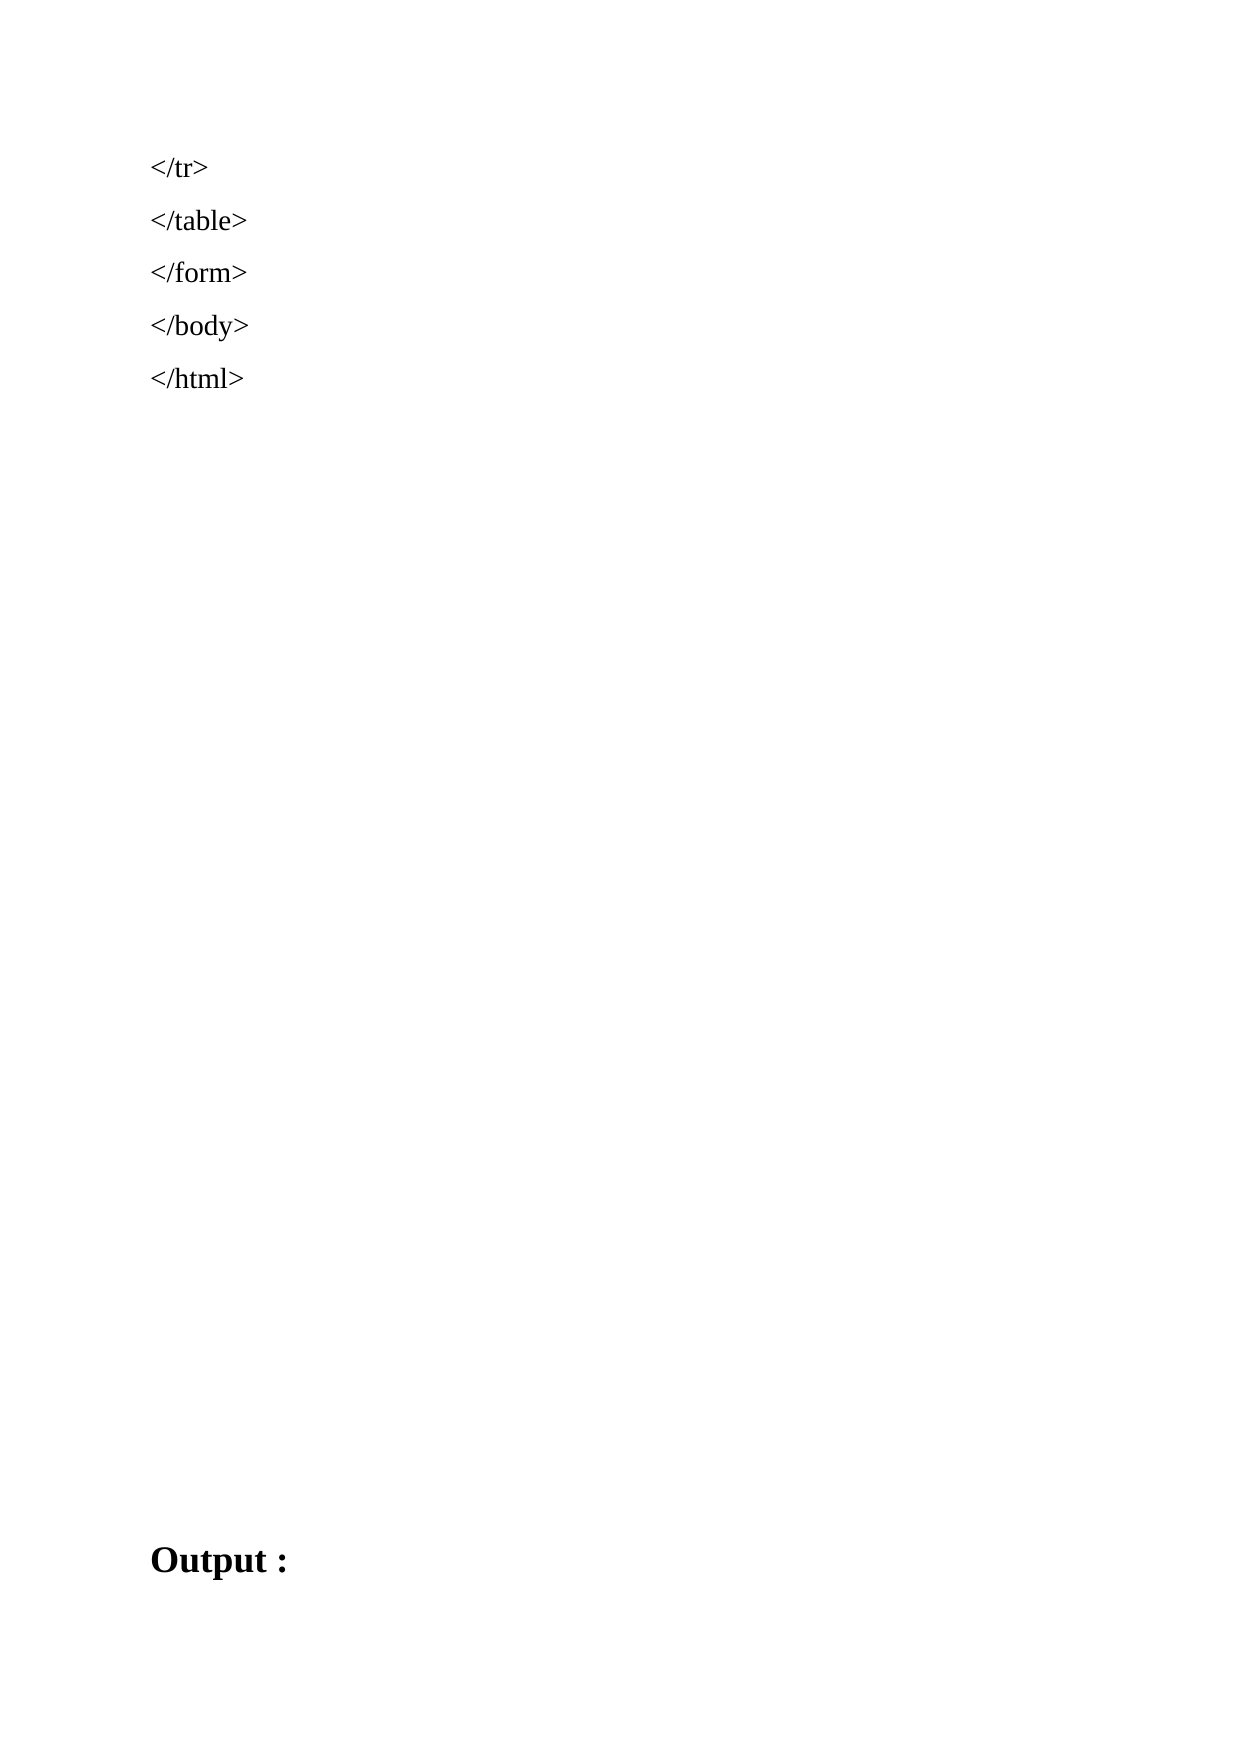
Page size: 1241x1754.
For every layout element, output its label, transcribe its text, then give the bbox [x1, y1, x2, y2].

text Output : [150, 1537, 1090, 1580]
text </body> [150, 308, 1090, 342]
text </tr> [150, 150, 1090, 183]
text </table> [150, 203, 1090, 236]
text </html> [150, 361, 1090, 395]
text </form> [150, 256, 1090, 289]
